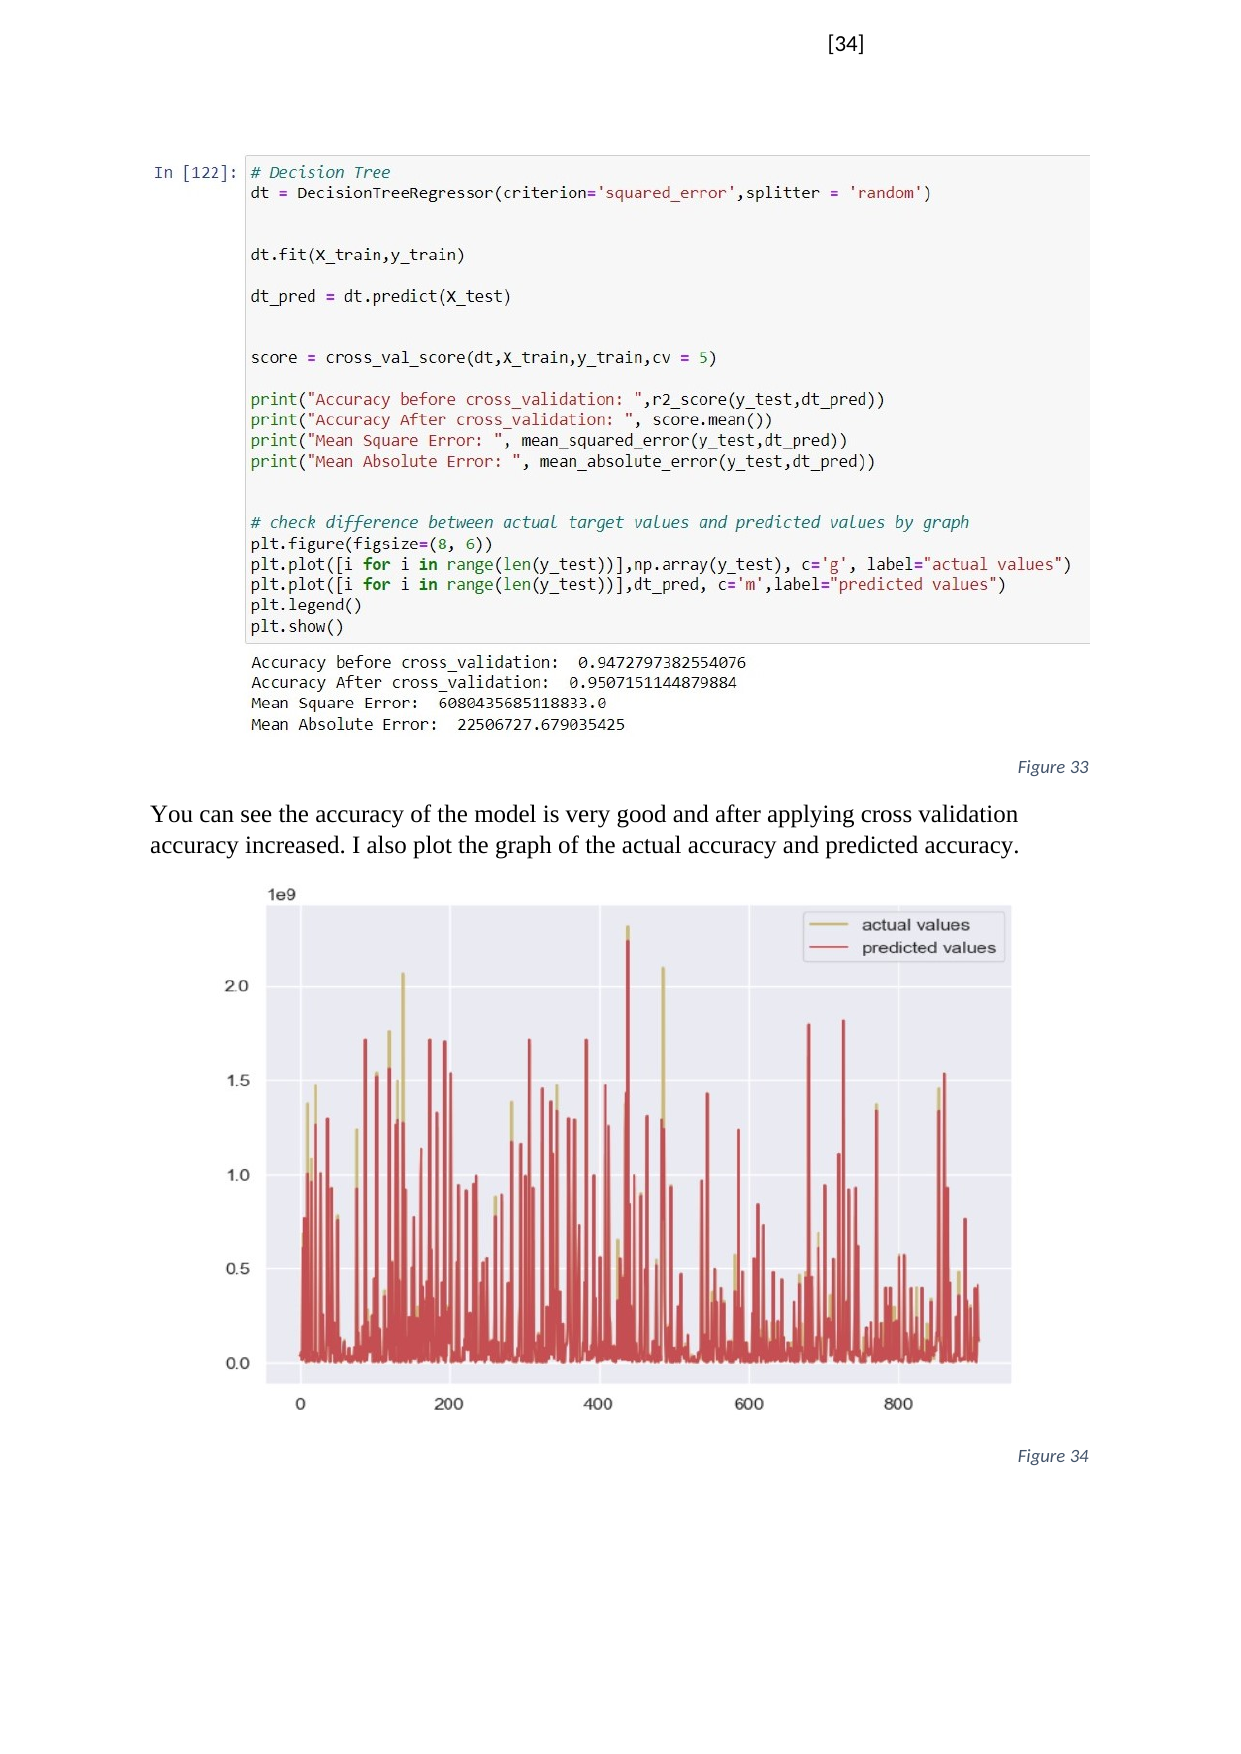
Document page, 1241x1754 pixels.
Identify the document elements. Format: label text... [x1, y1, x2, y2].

picture [150, 150, 1090, 737]
text Figure 33 [150, 755, 1090, 778]
text Figure 34 [150, 1444, 1090, 1467]
text You can see the accuracy of the model is very good and after applying cross validation accuracy increased. I also plot the graph of the actual accuracy and predicted accuracy. [150, 799, 1090, 859]
picture [209, 877, 1031, 1425]
